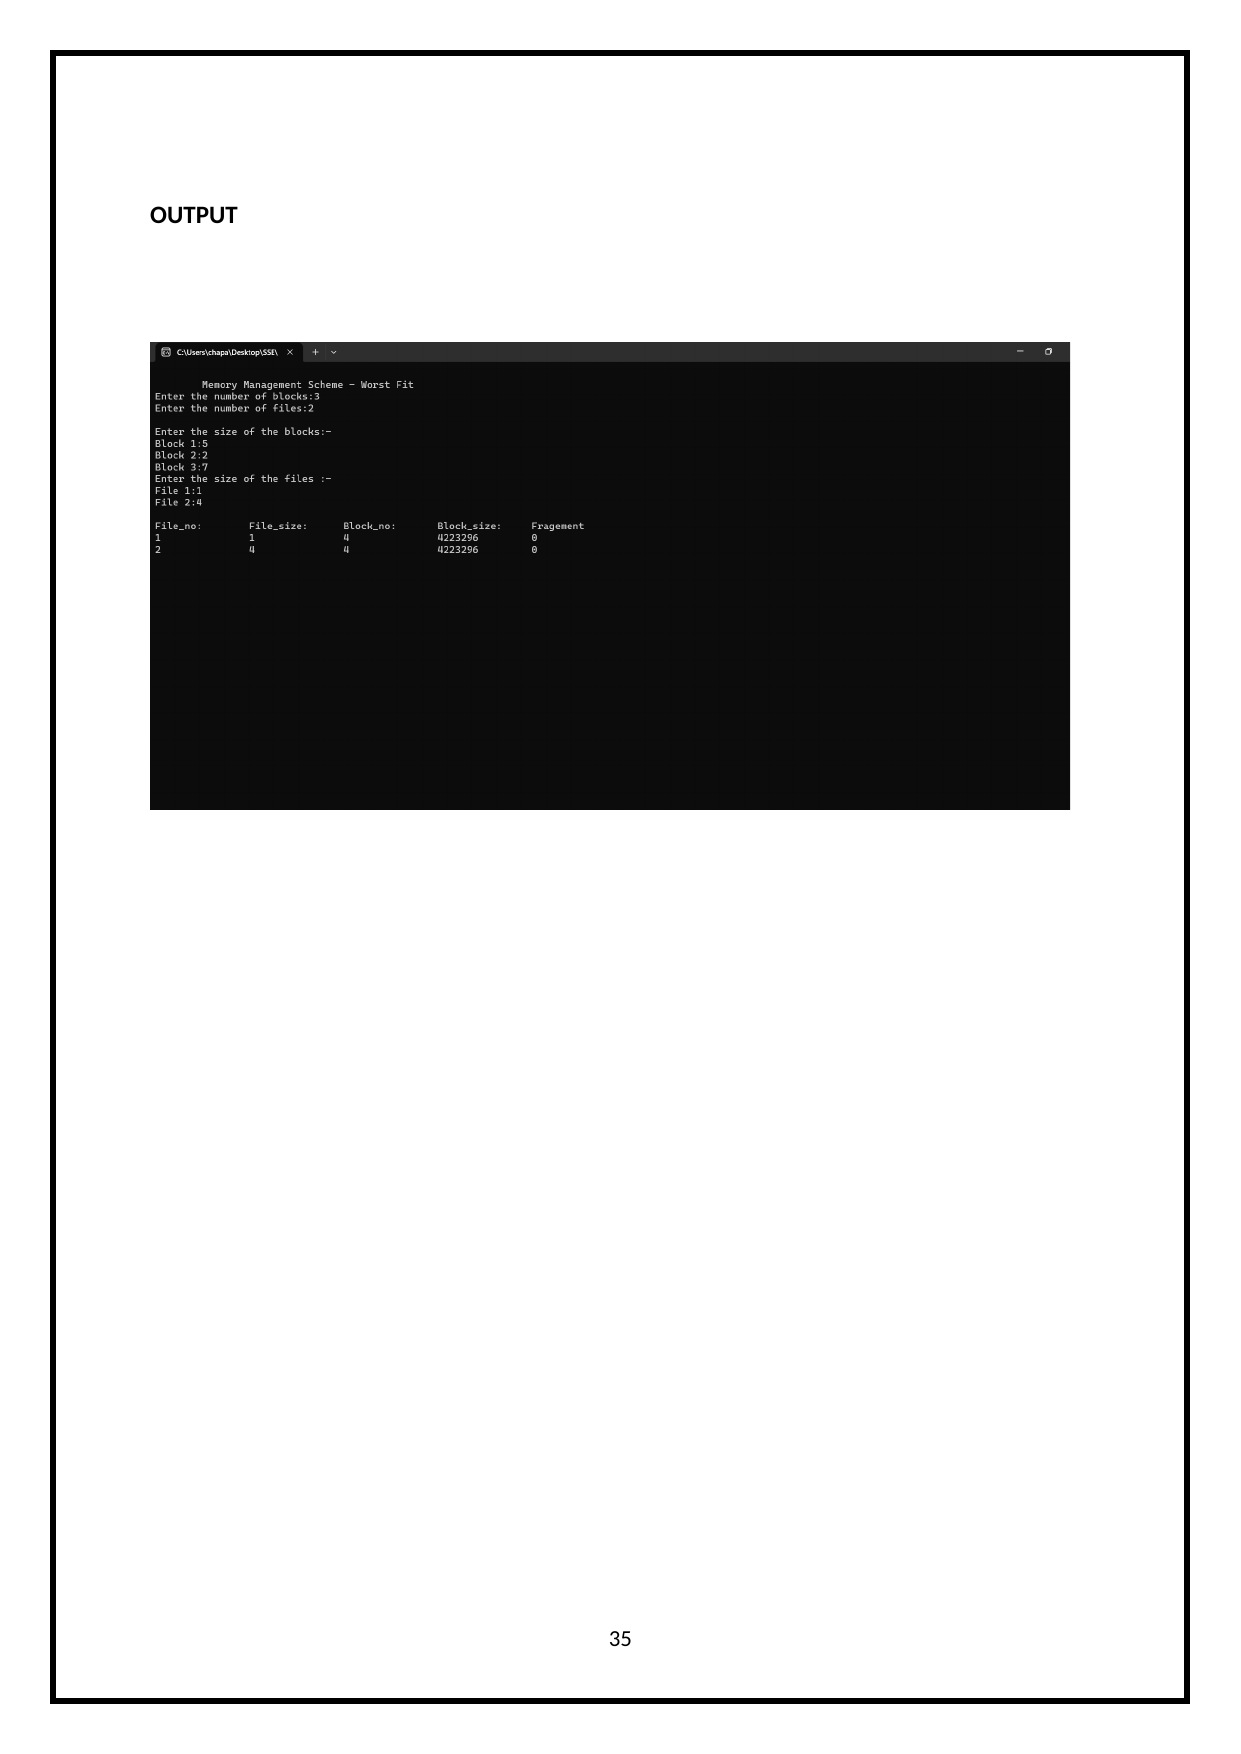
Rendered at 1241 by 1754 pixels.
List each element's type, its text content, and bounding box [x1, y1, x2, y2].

picture [150, 342, 1071, 810]
text OUTPUT [150, 199, 1090, 230]
